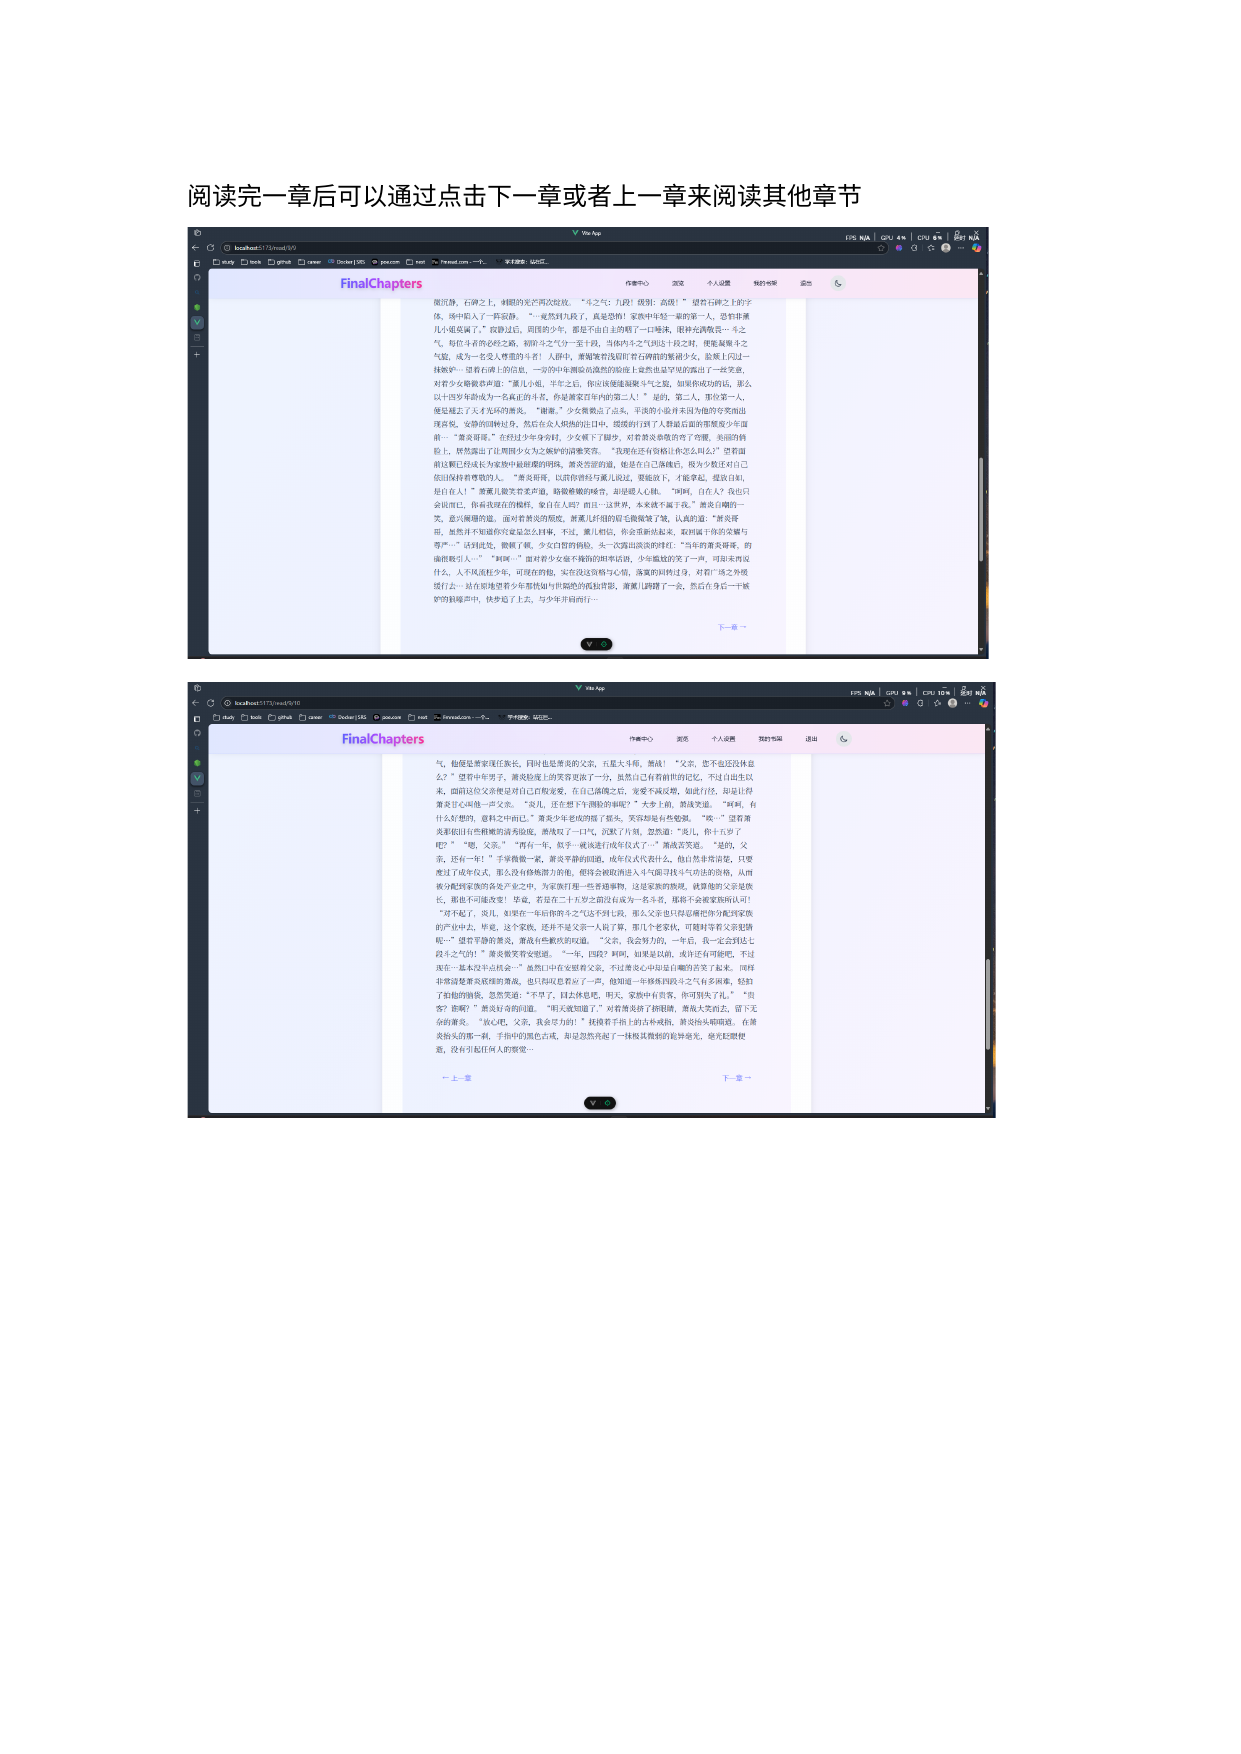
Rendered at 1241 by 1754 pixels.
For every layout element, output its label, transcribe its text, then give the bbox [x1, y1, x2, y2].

picture [187, 682, 996, 1118]
text 阅读完一章后可以通过点击下一章或者上一章来阅读其他章节 [187, 162, 1053, 227]
picture [187, 227, 989, 659]
